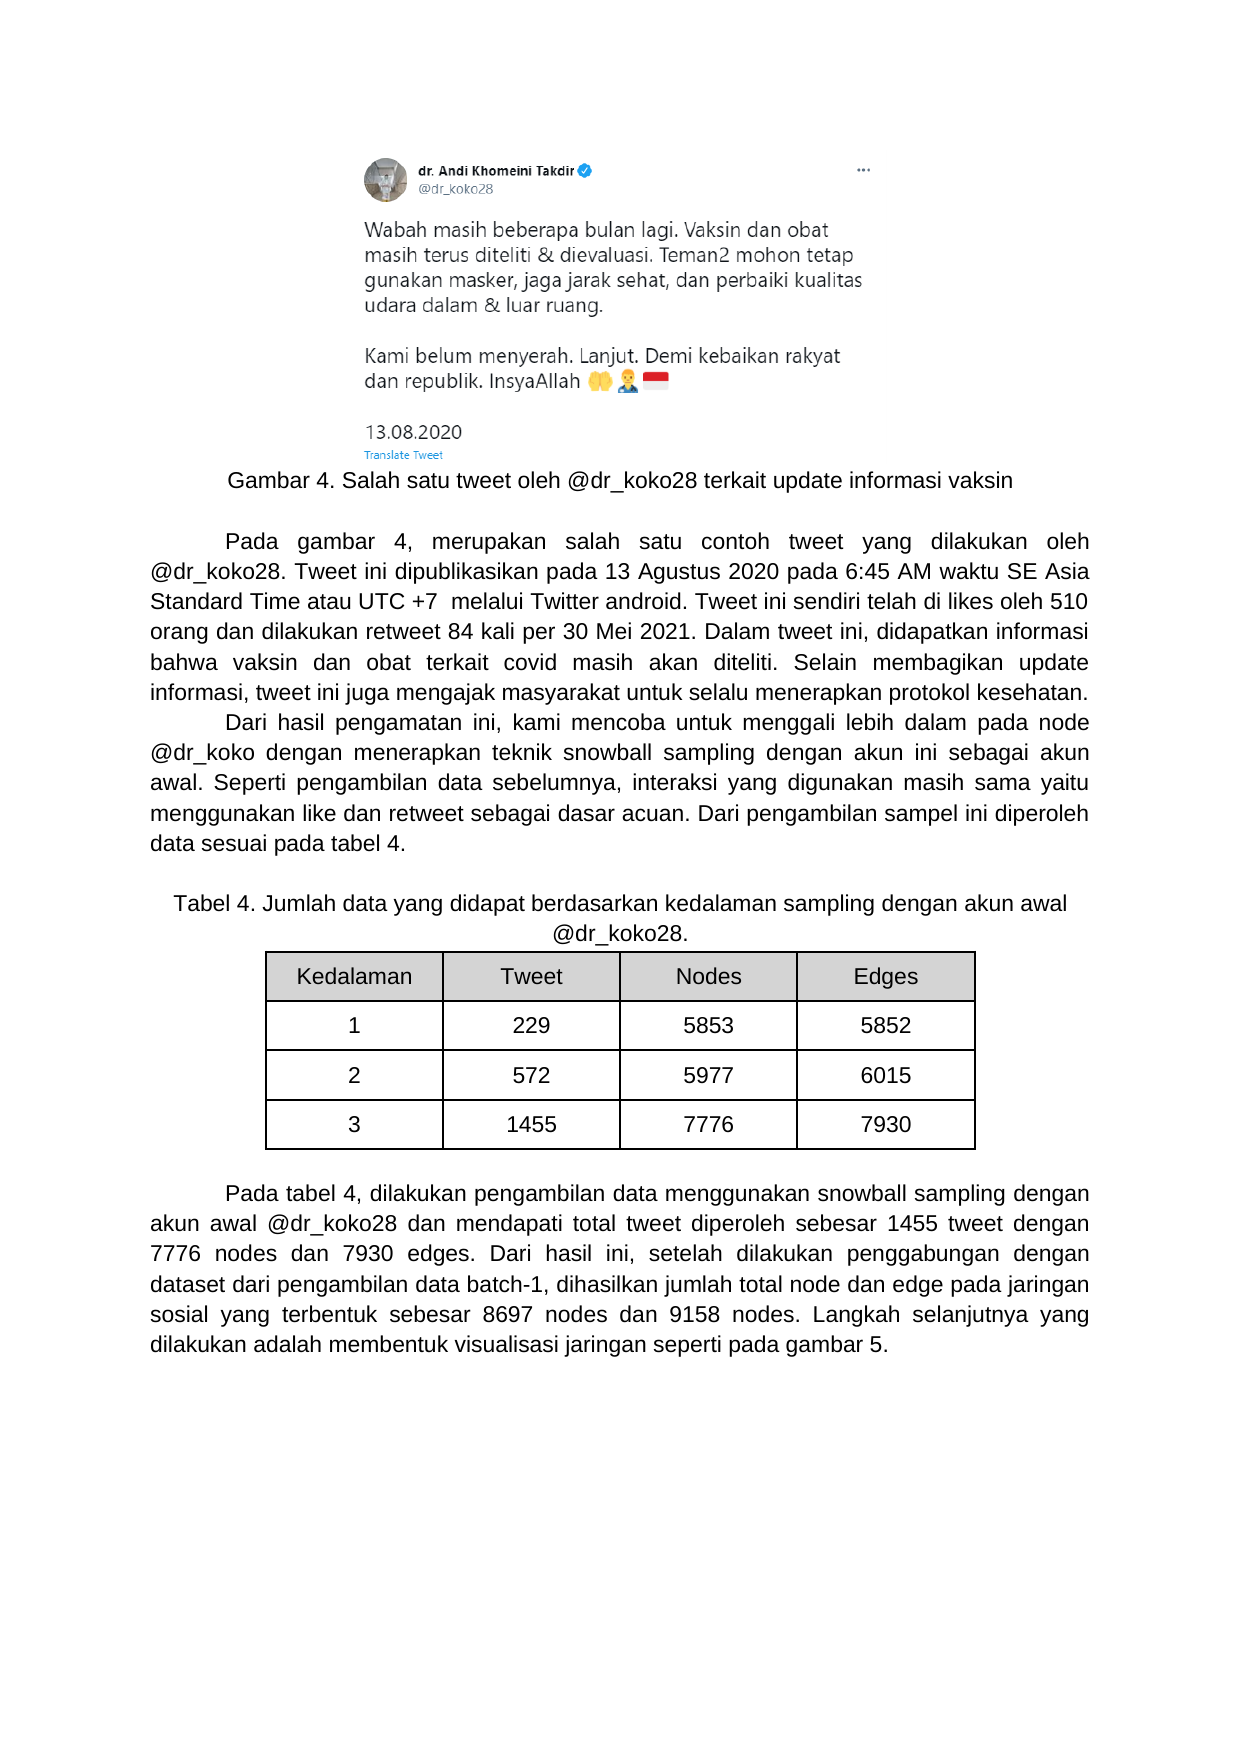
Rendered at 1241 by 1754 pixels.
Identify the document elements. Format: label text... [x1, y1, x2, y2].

table_cell 7930 [798, 1101, 974, 1148]
table_cell 7776 [621, 1101, 796, 1148]
table_header Edges [798, 953, 974, 1000]
table_cell 5853 [621, 1002, 796, 1049]
table_cell 1 [267, 1002, 442, 1049]
table_cell 1455 [444, 1101, 619, 1148]
text Pada tabel 4, dilakukan pengambilan data menggunakan snowball sampling dengan akun awal @dr_koko28 dan mendapati total tweet diperoleh sebesar 1455 tweet dengan 7776 nodes dan 7930 edges. Dari hasil ini, setelah dilakukan penggabungan dengan dataset dari pengambilan data batch-1, dihasilkan jumlah total node dan edge pada jaringan sosial yang terbentuk sebesar 8697 nodes dan 9158 nodes. Langkah selanjutnya yang dilakukan adalah membentuk visualisasi jaringan seperti pada gambar 5. [150, 1180, 1090, 1357]
table_header Tweet [444, 953, 619, 1000]
table_header Kedalaman [267, 953, 442, 1000]
text Gambar 4. Salah satu tweet oleh @dr_koko28 terkait update informasi vaksin [150, 467, 1090, 494]
table_cell 5977 [621, 1051, 796, 1098]
table_cell 5852 [798, 1002, 974, 1049]
text Dari hasil pengamatan ini, kami mencoba untuk menggali lebih dalam pada node @dr_koko dengan menerapkan teknik snowball sampling dengan akun ini sebagai akun awal. Seperti pengambilan data sebelumnya, interaksi yang digunakan masih sama yaitu menggunakan like dan retweet sebagai dasar acuan. Dari pengambilan sampel ini diperoleh data sesuai pada tabel 4. [150, 709, 1090, 856]
text Tabel 4. Jumlah data yang didapat berdasarkan kedalaman sampling dengan akun awal @dr_koko28. [150, 890, 1090, 947]
picture [354, 150, 887, 464]
text Pada gambar 4, merupakan salah satu contoh tweet yang dilakukan oleh @dr_koko28. Tweet ini dipublikasikan pada 13 Agustus 2020 pada 6:45 AM waktu SE Asia Standard Time atau UTC +7 melalui Twitter android. Tweet ini sendiri telah di likes oleh 510 orang dan dilakukan retweet 84 kali per 30 Mei 2021. Dalam tweet ini, didapatkan informasi bahwa vaksin dan obat terkait covid masih akan diteliti. Selain membagikan update informasi, tweet ini juga mengajak masyarakat untuk selalu menerapkan protokol kesehatan. [150, 528, 1090, 705]
table_cell 6015 [798, 1051, 974, 1098]
table_cell 229 [444, 1002, 619, 1049]
table_cell 572 [444, 1051, 619, 1098]
table_cell 3 [267, 1101, 442, 1148]
table_cell 2 [267, 1051, 442, 1098]
table_header Nodes [621, 953, 796, 1000]
